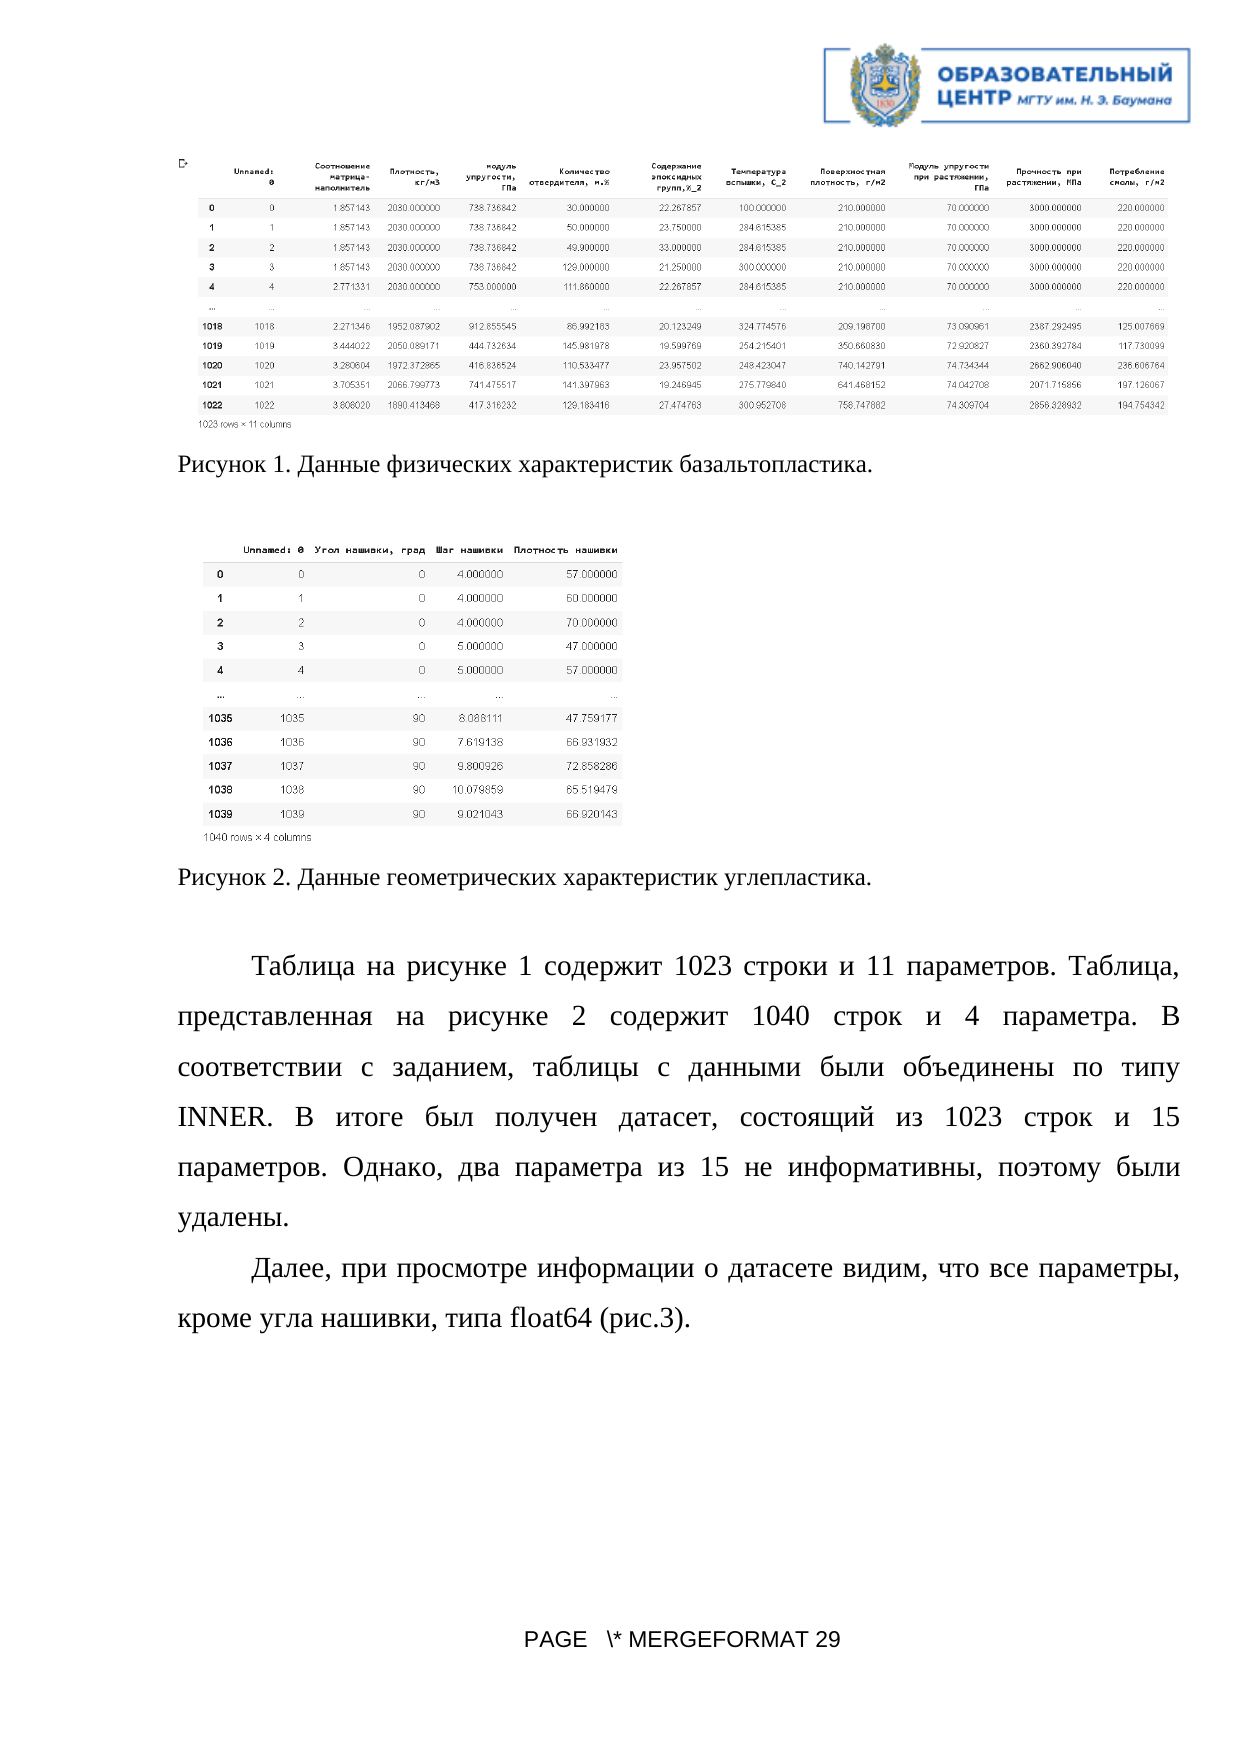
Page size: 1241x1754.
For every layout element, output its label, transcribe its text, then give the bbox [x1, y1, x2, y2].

text Рисунок 2. Данные геометрических характеристик углепластика. [177, 862, 1181, 891]
text Далее, при просмотре информации о датасете видим, что все параметры, кроме угла нашивки, типа float64 (рис.3). [177, 1250, 1181, 1334]
text Рисунок 1. Данные физических характеристик базальтопластика. [177, 449, 1181, 478]
picture [793, 20, 1240, 143]
picture [177, 155, 1169, 436]
picture [177, 542, 631, 849]
text Таблица на рисунке 1 содержит 1023 строки и 11 параметров. Таблица, представленная на рисунке 2 содержит 1040 строк и 4 параметра. В соответствии с заданием, таблицы с данными были объединены по типу INNER. В итоге был получен датасет, состоящий из 1023 строк и 15 параметров. Однако, два параметра из 15 не информативны, поэтому были удалены. [177, 948, 1181, 1233]
